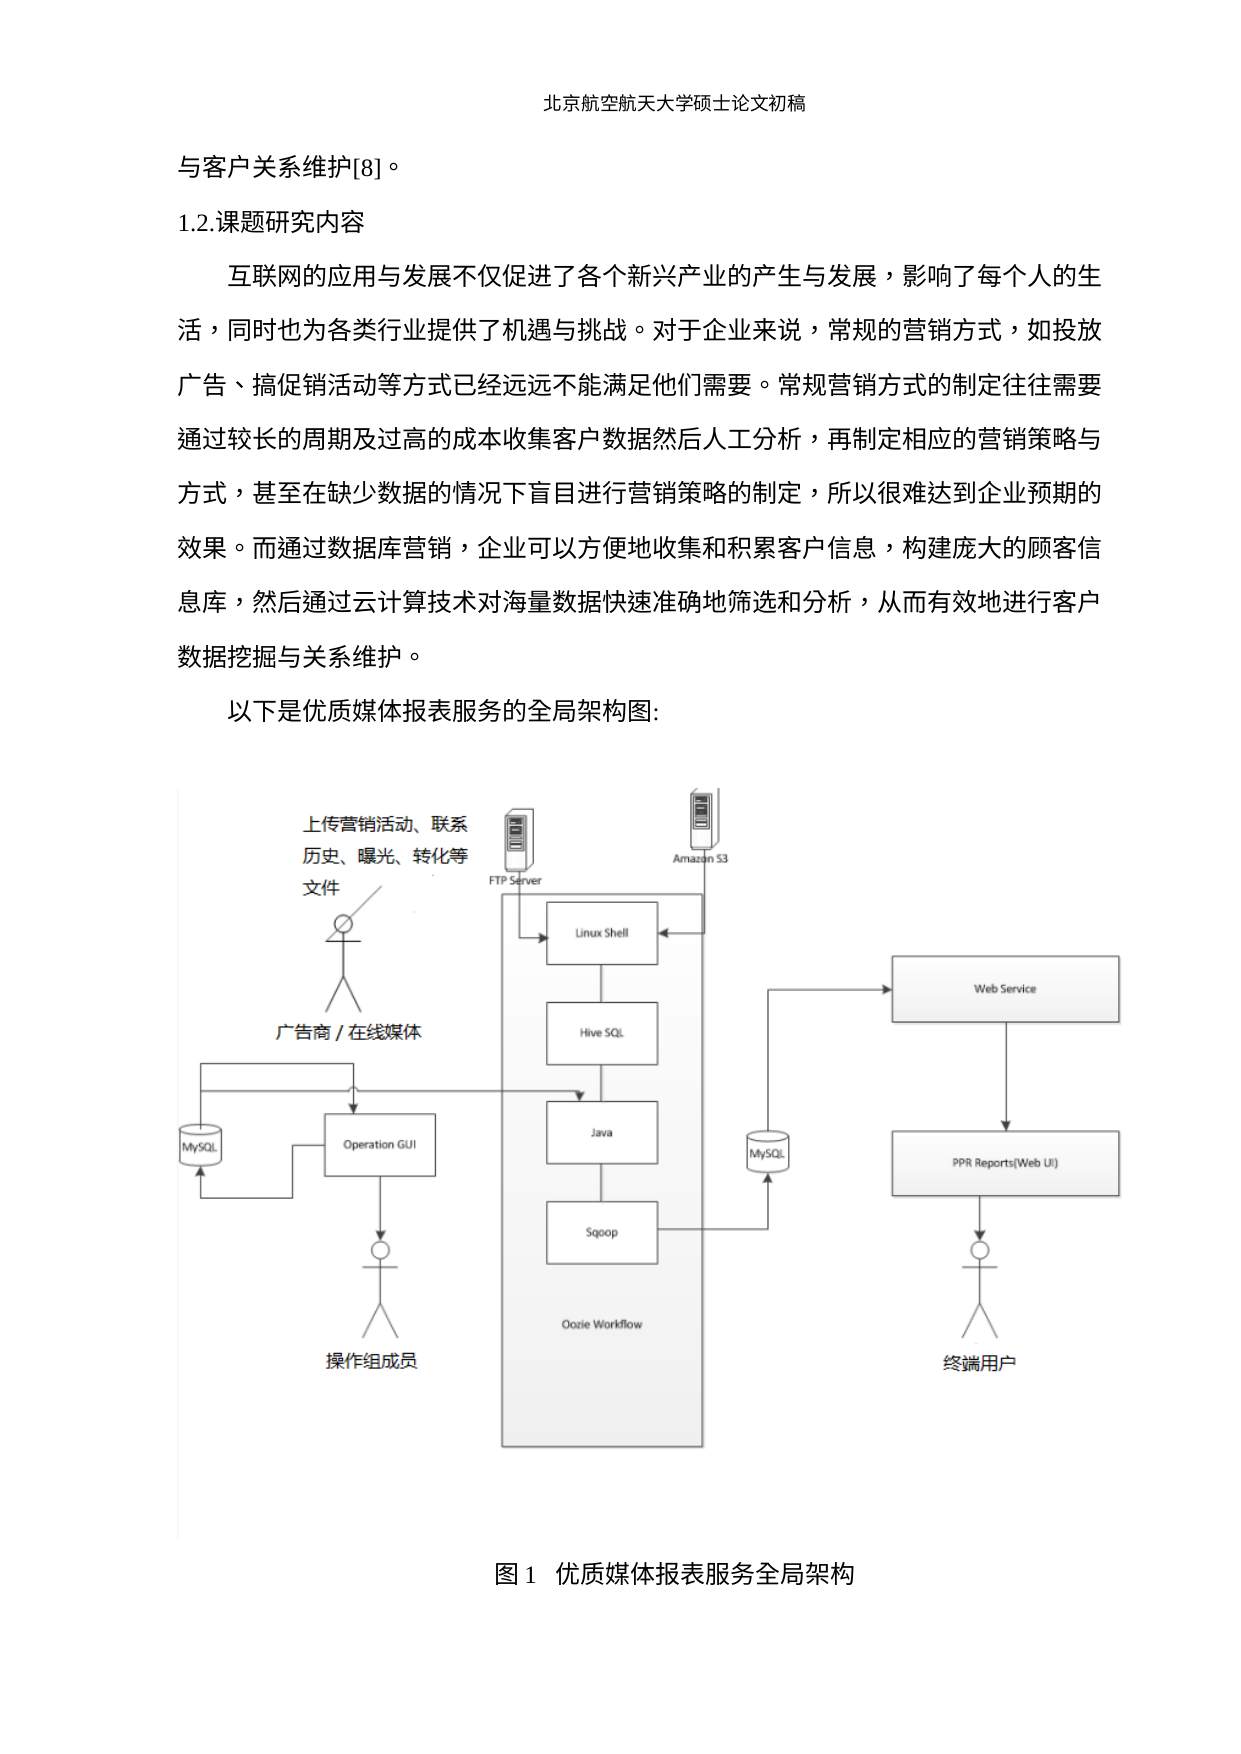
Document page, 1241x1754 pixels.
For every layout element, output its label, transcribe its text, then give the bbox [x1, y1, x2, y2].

text 图1 优质媒体报表服务全局架构 [177, 1554, 1122, 1590]
text 1.2.课题研究内容 [177, 202, 1122, 238]
text 以下是优质媒体报表服务的全局架构图: [177, 691, 1122, 728]
text 互联网的应用与发展不仅促进了各个新兴产业的产生与发展，影响了每个人的生活，同时也为各类行业提供了机遇与挑战。对于企业来说，常规的营销方式，如投放广告、搞促销活动等方式已经远远不能满足他们需要。常规营销方式的制定往往需要通过较长的周期及过高的成本收集客户数据然后人工分析，再制定相应的营销策略与方式，甚至在缺少数据的情况下盲目进行营销策略的制定，所以很难达到企业预期的效果。而通过数据库营销，企业可以方便地收集和积累客户信息，构建庞大的顾客信息库，然后通过云计算技术对海量数据快速准确地筛选和分析，从而有效地进行客户数据挖掘与关系维护。 [177, 256, 1122, 673]
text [177, 148, 1122, 184]
picture [177, 788, 1122, 1540]
